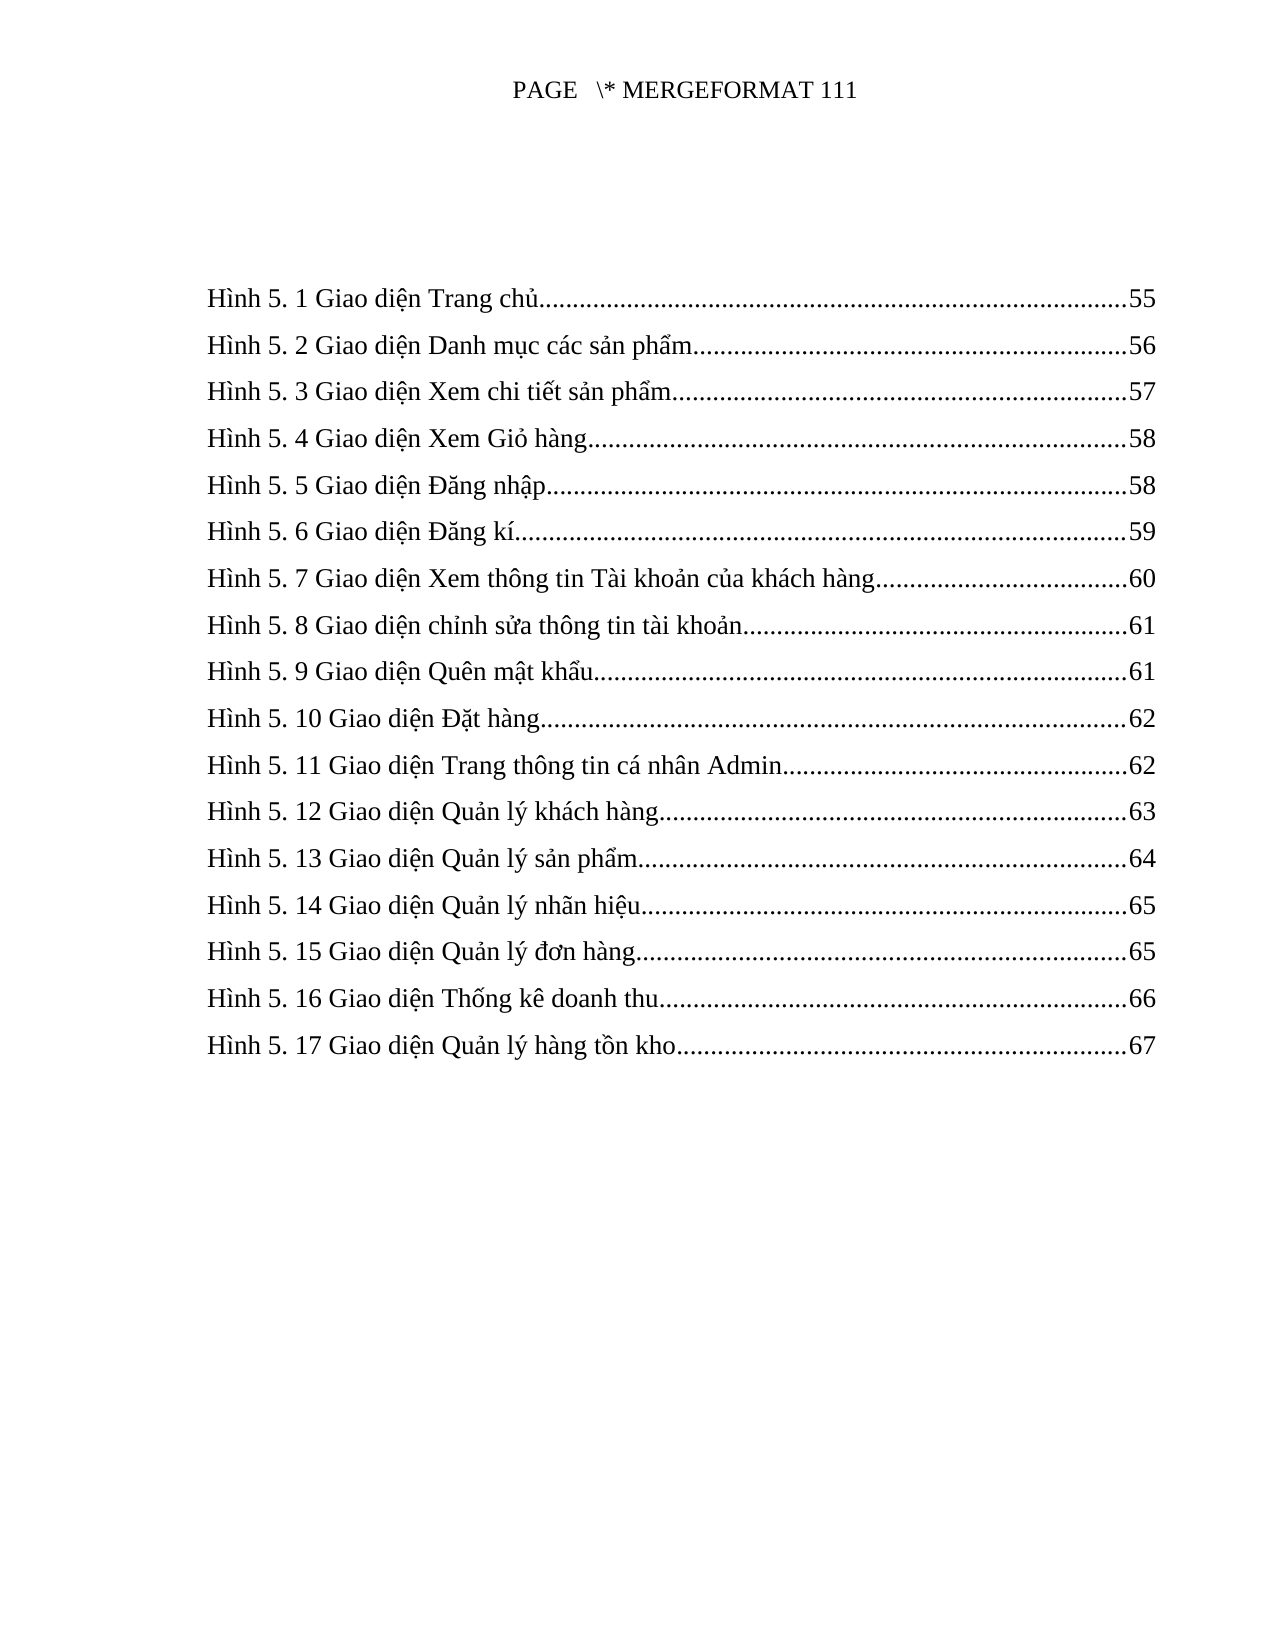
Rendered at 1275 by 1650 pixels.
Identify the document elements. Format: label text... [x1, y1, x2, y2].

text Hình 5. 4 Giao diện Xem Giỏ hàng 58 [207, 422, 1157, 453]
text Hình 5. 15 Giao diện Quản lý đơn hàng 65 [207, 935, 1157, 967]
text Hình 5. 3 Giao diện Xem chi tiết sản phẩm 57 [207, 375, 1157, 407]
text Hình 5. 10 Giao diện Đặt hàng 62 [207, 702, 1157, 733]
text Hình 5. 2 Giao diện Danh mục các sản phẩm 56 [207, 329, 1157, 360]
text Hình 5. 8 Giao diện chỉnh sửa thông tin tài khoản 61 [207, 609, 1157, 640]
text Hình 5. 13 Giao diện Quản lý sản phẩm 64 [207, 842, 1157, 873]
text Hình 5. 5 Giao diện Đăng nhập 58 [207, 469, 1157, 500]
text Hình 5. 9 Giao diện Quên mật khẩu 61 [207, 655, 1157, 687]
text Hình 5. 6 Giao diện Đăng kí 59 [207, 515, 1157, 547]
text Hình 5. 11 Giao diện Trang thông tin cá nhân Admin 62 [207, 749, 1157, 780]
text Hình 5. 14 Giao diện Quản lý nhãn hiệu 65 [207, 889, 1157, 920]
text Hình 5. 16 Giao diện Thống kê doanh thu 66 [207, 982, 1157, 1013]
text Hình 5. 7 Giao diện Xem thông tin Tài khoản của khách hàng 60 [207, 562, 1157, 593]
text Hình 5. 1 Giao diện Trang chủ 55 [207, 282, 1157, 313]
text Hình 5. 12 Giao diện Quản lý khách hàng 63 [207, 795, 1157, 827]
text Hình 5. 17 Giao diện Quản lý hàng tồn kho 67 [207, 1029, 1157, 1060]
